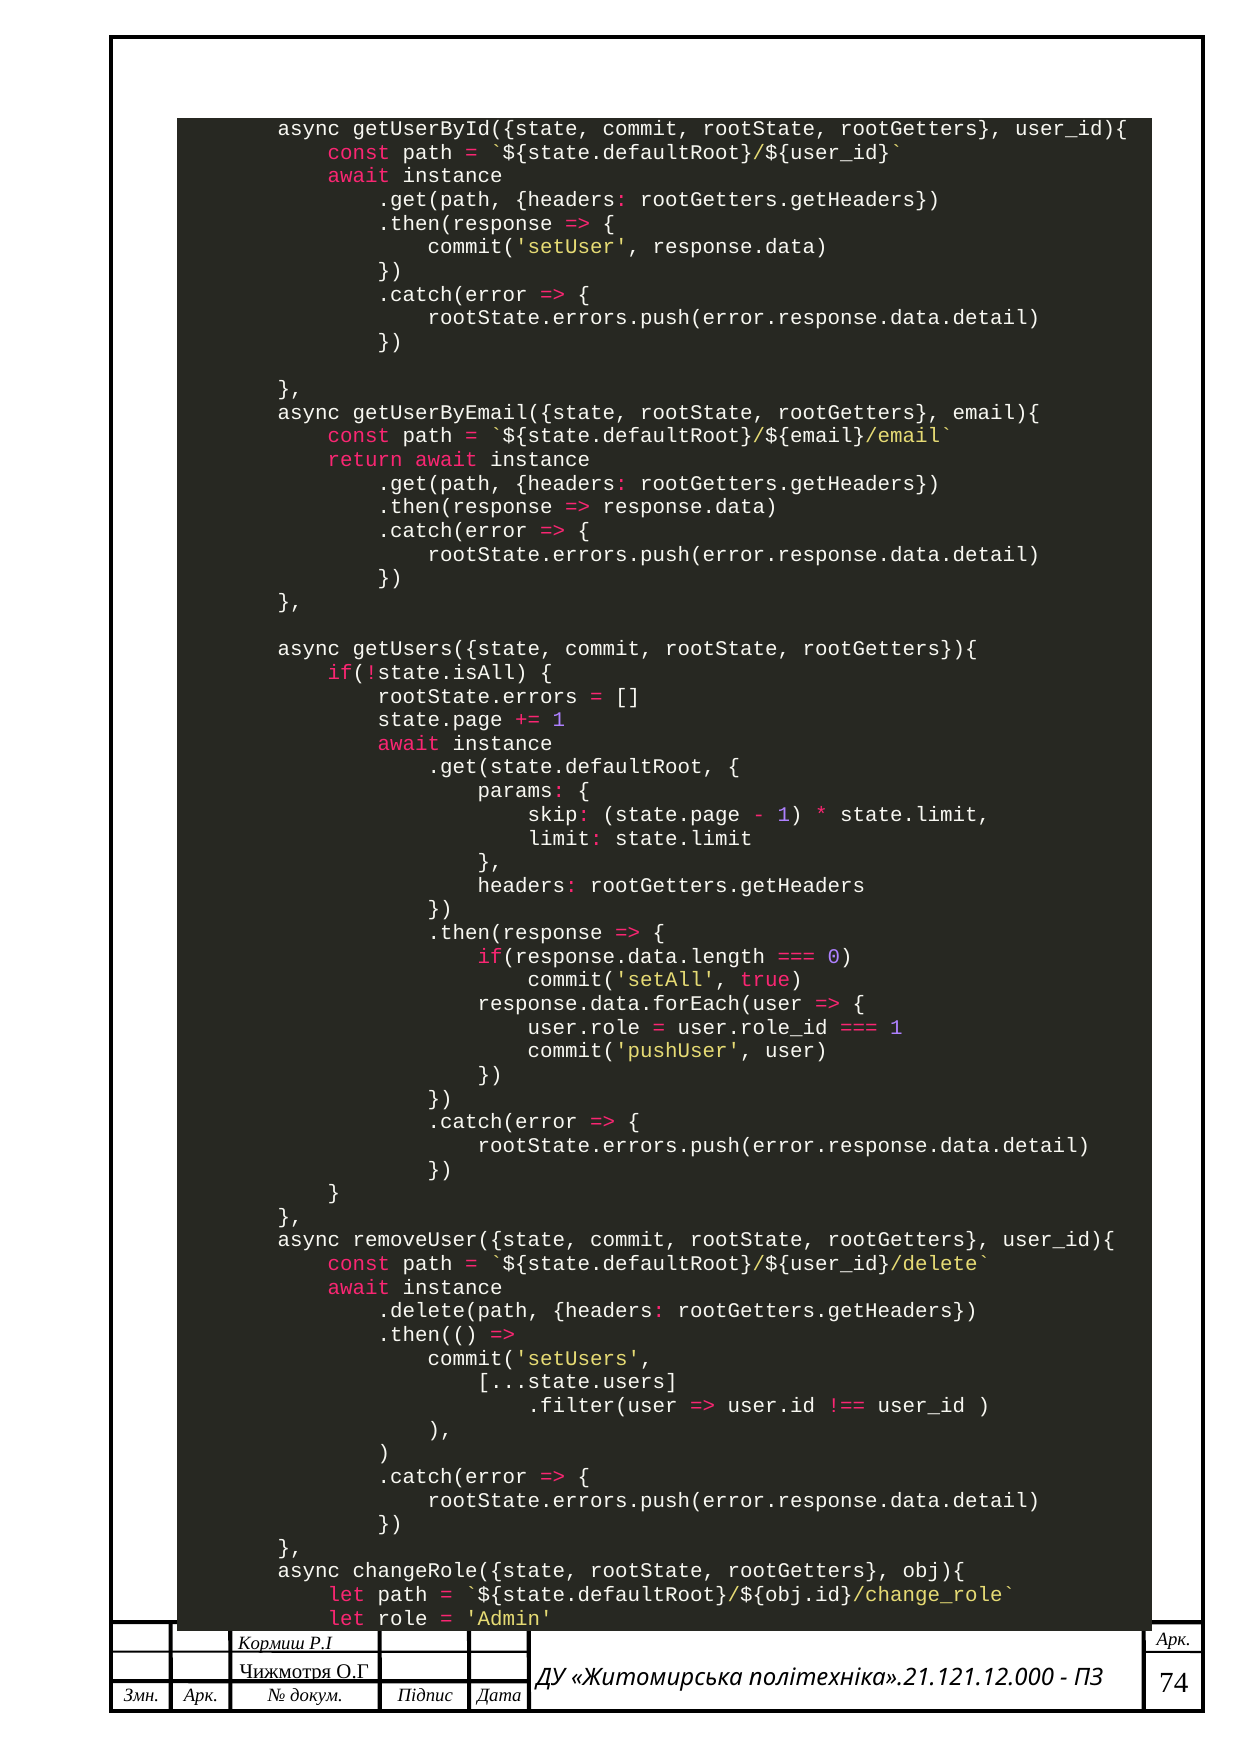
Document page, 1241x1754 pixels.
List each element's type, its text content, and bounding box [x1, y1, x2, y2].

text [177, 615, 1152, 1631]
text }, async getUserByEmail({state, rootState, rootGetters}, email){ const path = `${state.defaultRoot}/${email}/email` return await instance .get(path, {headers: rootGetters.getHeaders}) .then(response => response.data) .catch(error => { rootState.errors.push(error.response.data.detail) }) }, [177, 354, 1152, 615]
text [177, 118, 1152, 354]
